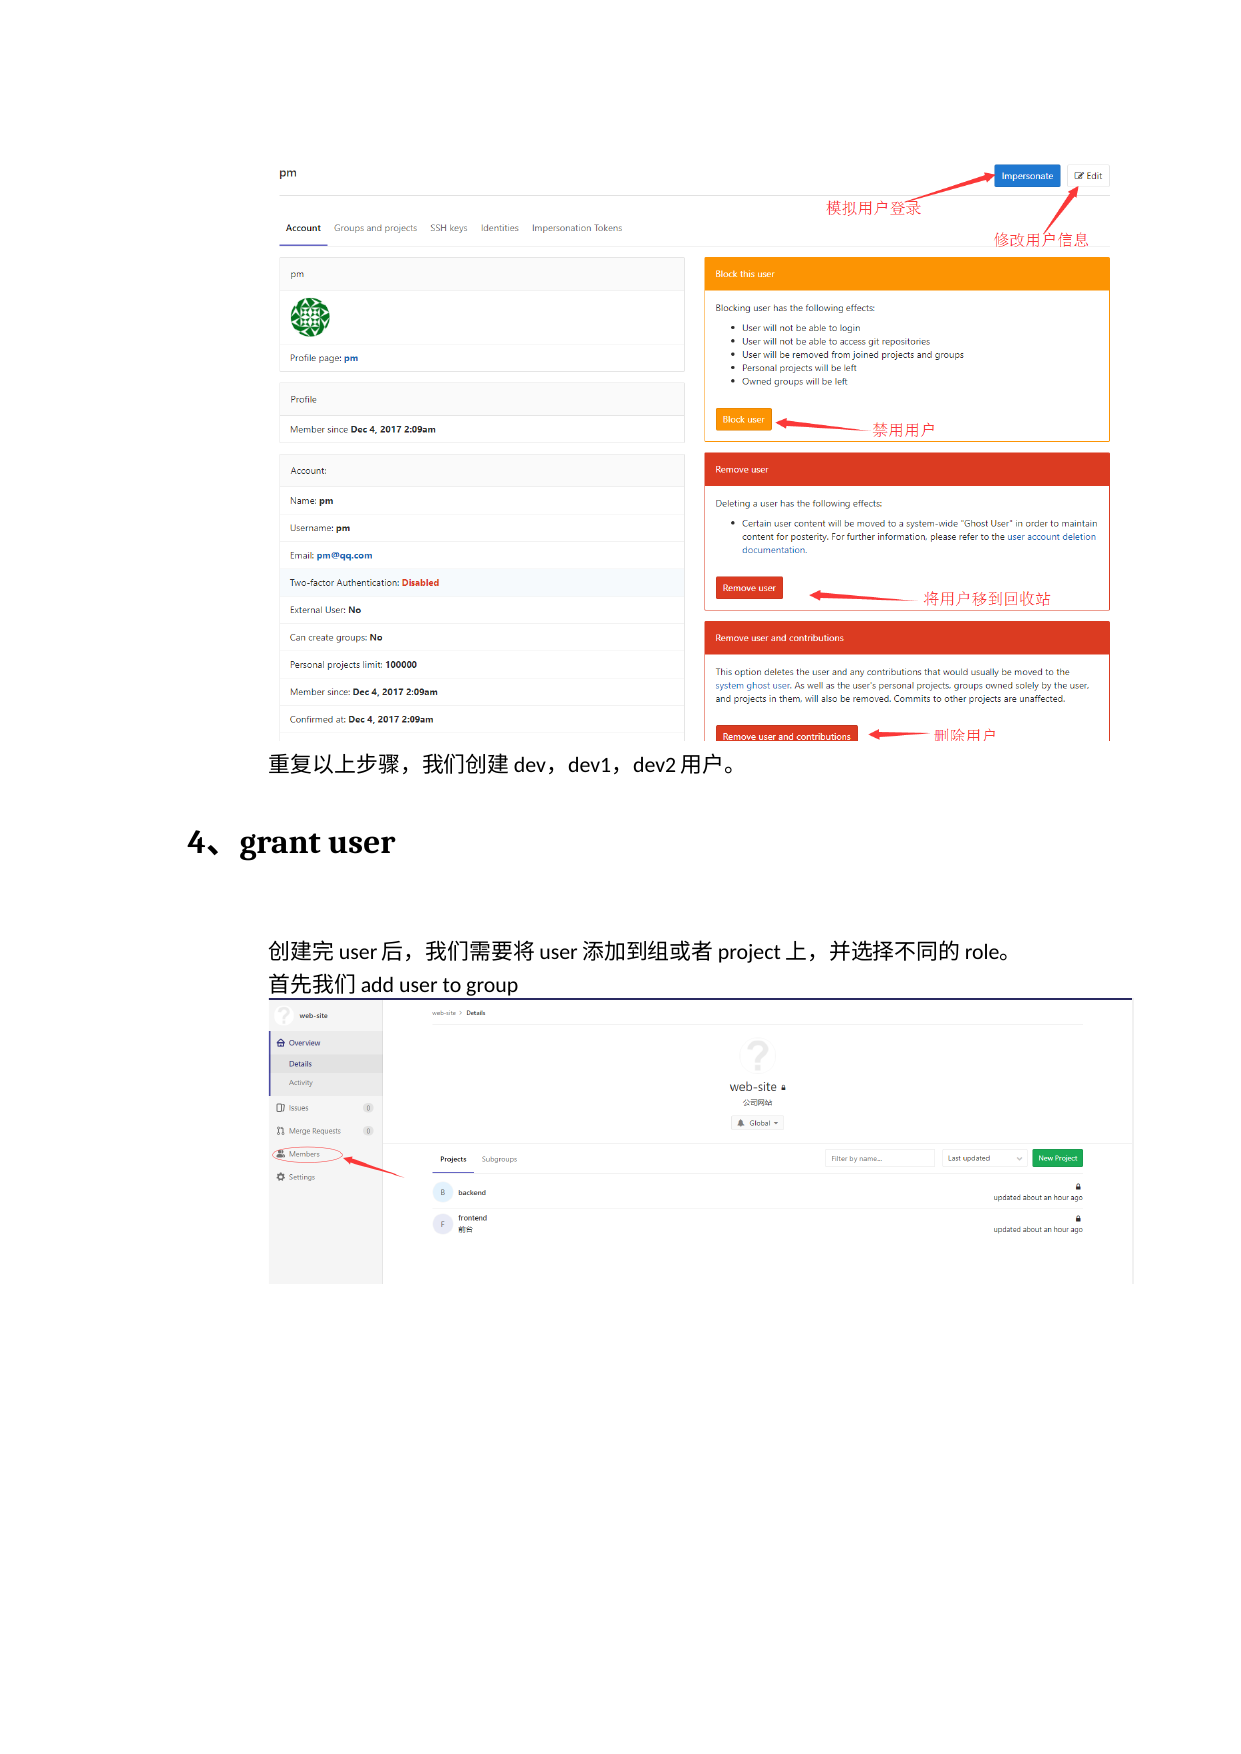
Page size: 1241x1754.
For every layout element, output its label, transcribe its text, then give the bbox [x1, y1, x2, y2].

list 首先我们add user to group [269, 966, 1053, 998]
subtitle 4、grant user [187, 807, 1053, 872]
list 创建完user后，我们需要将user添加到组或者project上，并选择不同的role。 [269, 934, 1053, 966]
picture [268, 162, 1134, 741]
picture [268, 998, 1134, 1284]
list 重复以上步骤，我们创建dev，dev1，dev2用户。 [269, 747, 1053, 779]
